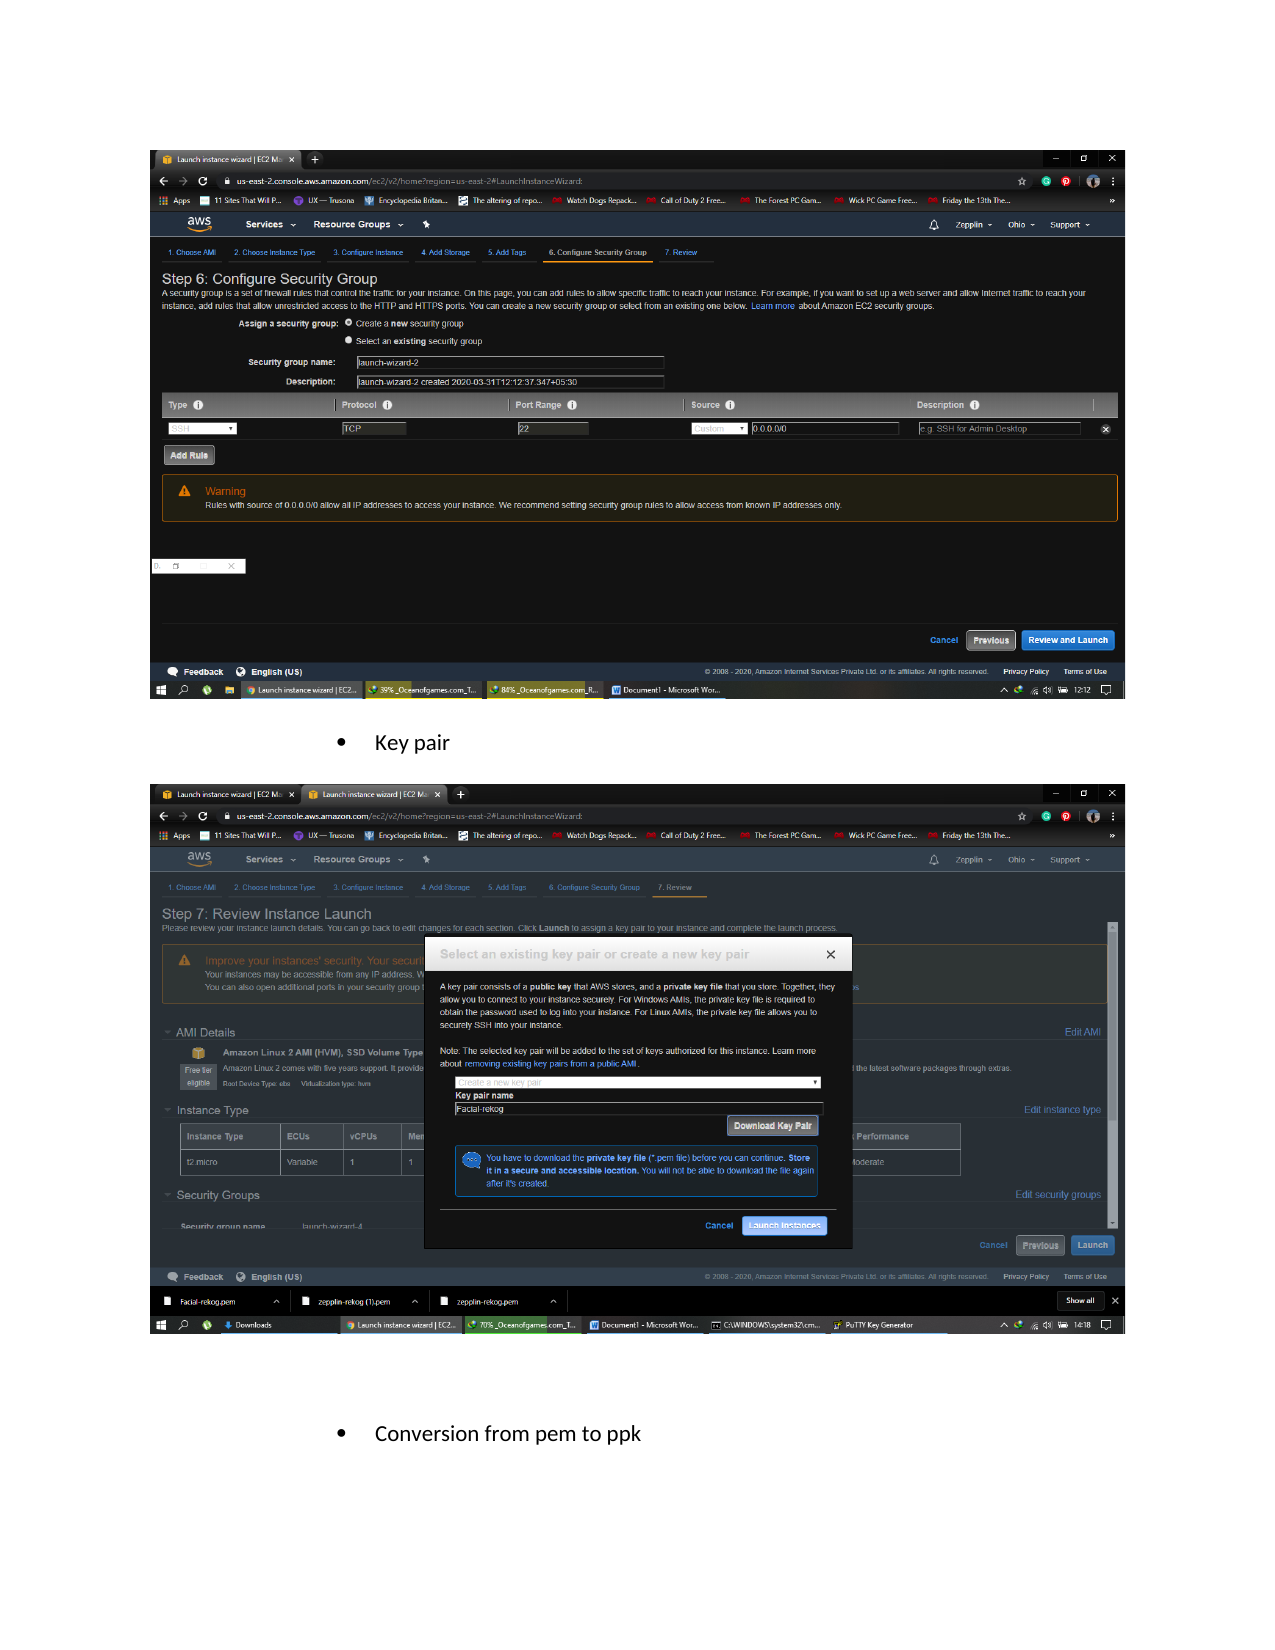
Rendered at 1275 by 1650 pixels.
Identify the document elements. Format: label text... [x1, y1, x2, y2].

list Conversion from pem to ppk [337, 1419, 1196, 1448]
picture [150, 150, 1125, 699]
picture [150, 784, 1125, 1334]
list Key pair [337, 728, 1196, 756]
